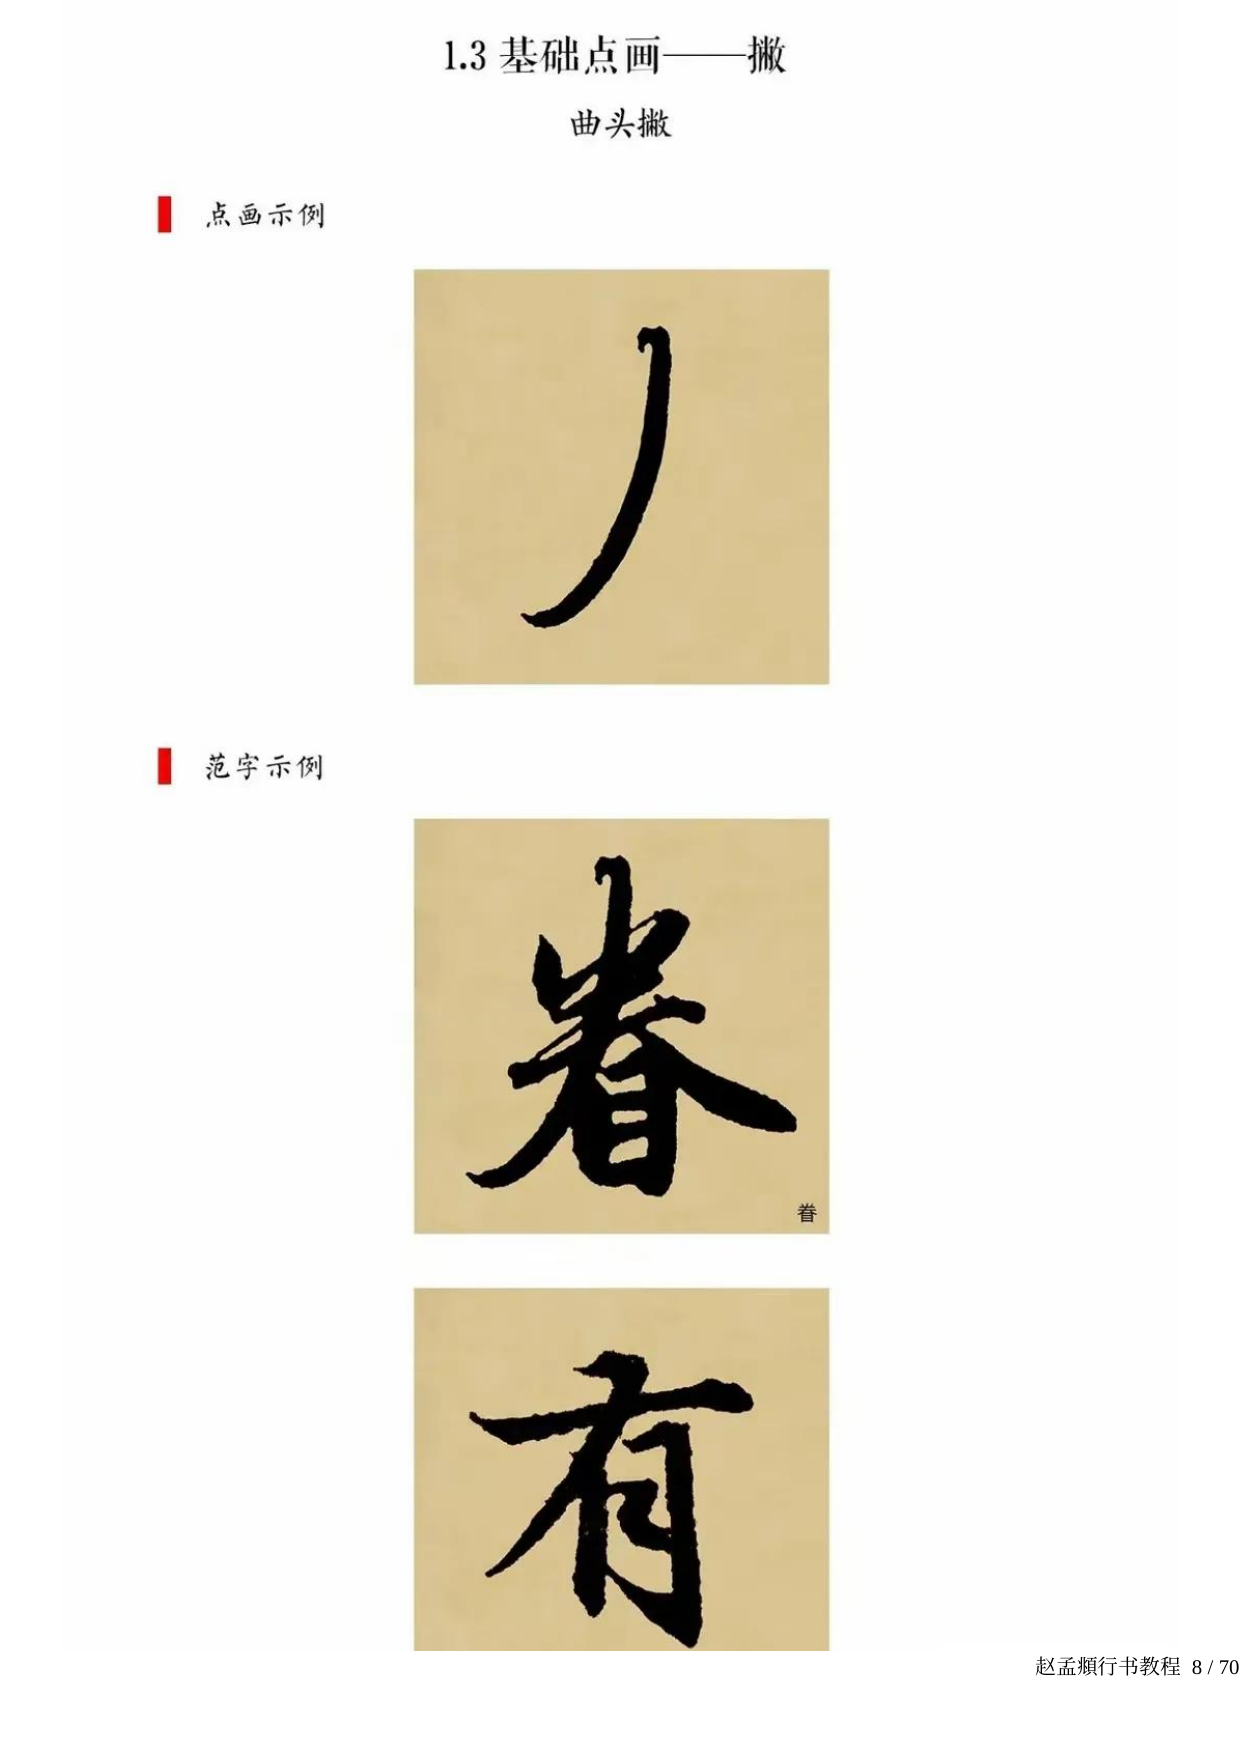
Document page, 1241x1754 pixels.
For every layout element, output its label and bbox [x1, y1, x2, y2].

picture [60, 1, 1180, 1651]
